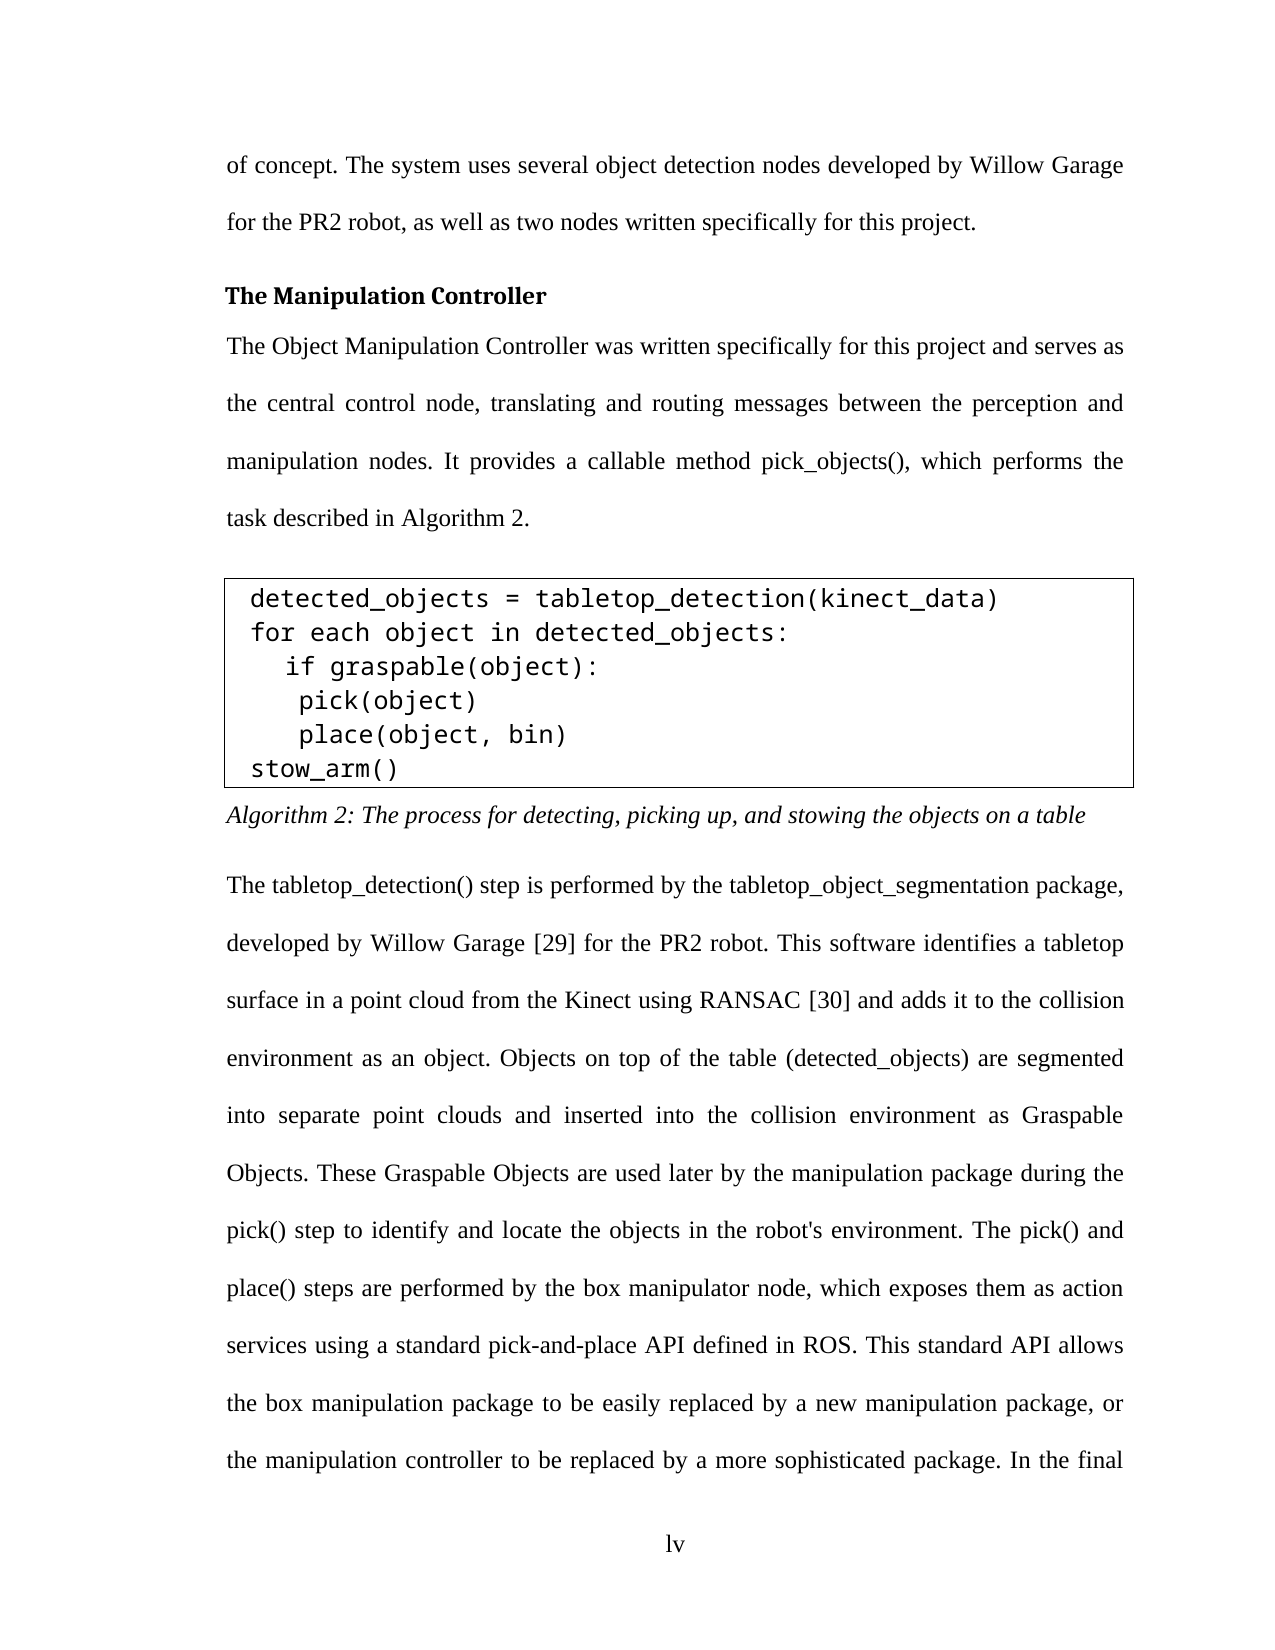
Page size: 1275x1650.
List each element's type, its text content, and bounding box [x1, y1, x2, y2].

text pick(object) [225, 679, 1133, 714]
text stow_arm() [225, 748, 1133, 787]
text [226, 871, 1125, 1474]
text place(object, bin) [225, 714, 1133, 748]
text detected_objects = tabletop_detection(kinect_data) [225, 579, 1133, 611]
text Algorithm 2: The process for detecting, picking up, and stowing the objects on a table [226, 801, 1125, 829]
text if graspable(object): [225, 646, 1133, 679]
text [226, 150, 1125, 236]
text The Object Manipulation Controller was written specifically for this project and serves as the central control node, translating and routing messages between the perception and manipulation nodes. It provides a callable method pick_objects(), which performs the task described in Algorithm 2. [226, 331, 1125, 532]
text for each object in detected_objects: [225, 611, 1133, 646]
subtitle The Manipulation Controller [225, 282, 1125, 310]
